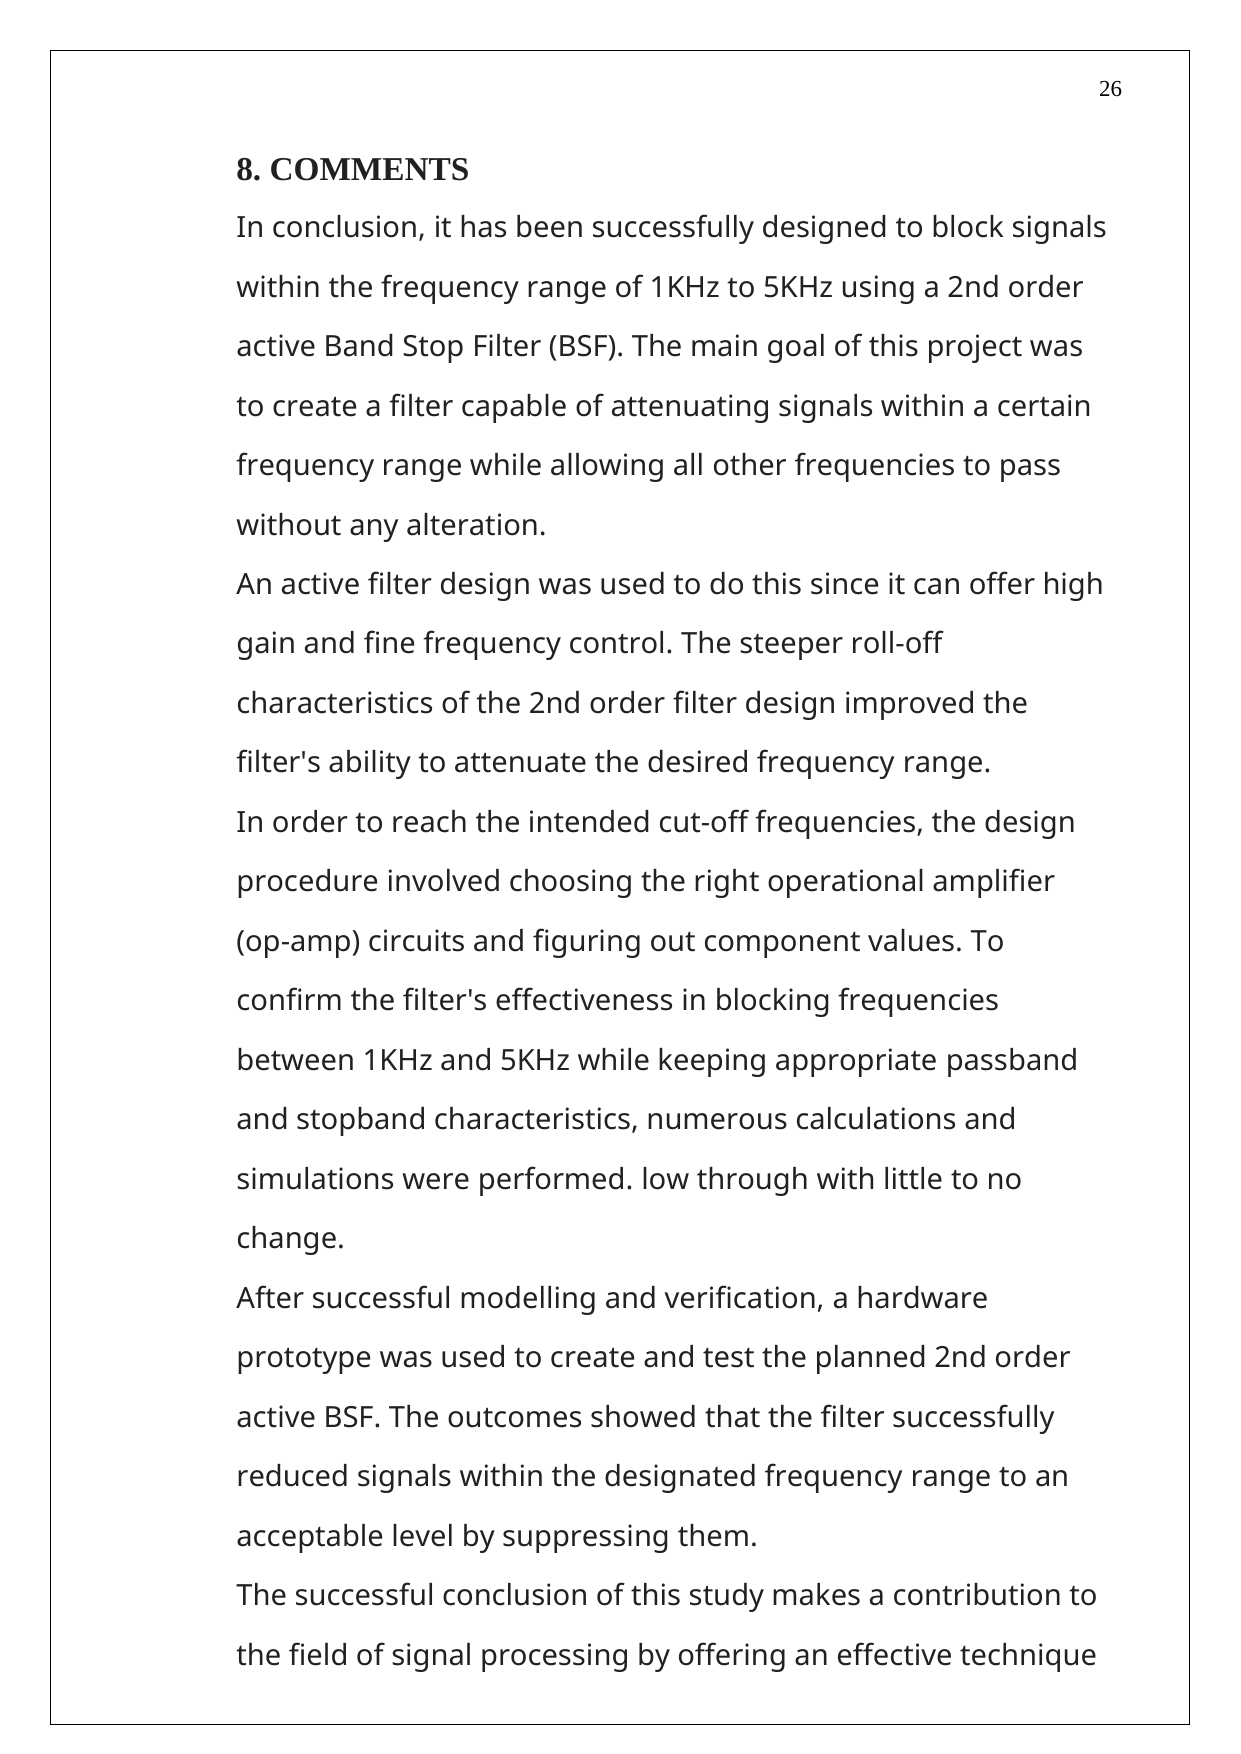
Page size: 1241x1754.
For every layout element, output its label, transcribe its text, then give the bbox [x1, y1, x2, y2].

subtitle COMMENTS [236, 149, 1165, 187]
text In order to reach the intended cut-off frequencies, the design procedure involved choosing the right operational amplifier (op-amp) circuits and figuring out component values. To confirm the filter's effectiveness in blocking frequencies between 1KHz and 5KHz while keeping appropriate passband and stopband characteristics, numerous calculations and simulations were performed. low through with little to no change. [236, 801, 1101, 1257]
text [236, 1574, 1118, 1674]
text In conclusion, it has been successfully designed to block signals within the frequency range of 1KHz to 5KHz using a 2nd order active Band Stop Filter (BSF). The main goal of this project was to create a filter capable of attenuating signals within a certain frequency range while allowing all other frequencies to pass without any alteration. [236, 206, 1111, 543]
text After successful modelling and verification, a hardware prototype was used to create and test the planned 2nd order active BSF. The outcomes showed that the filter successfully reduced signals within the designated frequency range to an acceptable level by suppressing them. [236, 1277, 1120, 1555]
text An active filter design was used to do this since it can offer high gain and fine frequency control. The steeper roll-off characteristics of the 2nd order filter design improved the filter's ability to attenuate the desired frequency range. [236, 563, 1107, 781]
